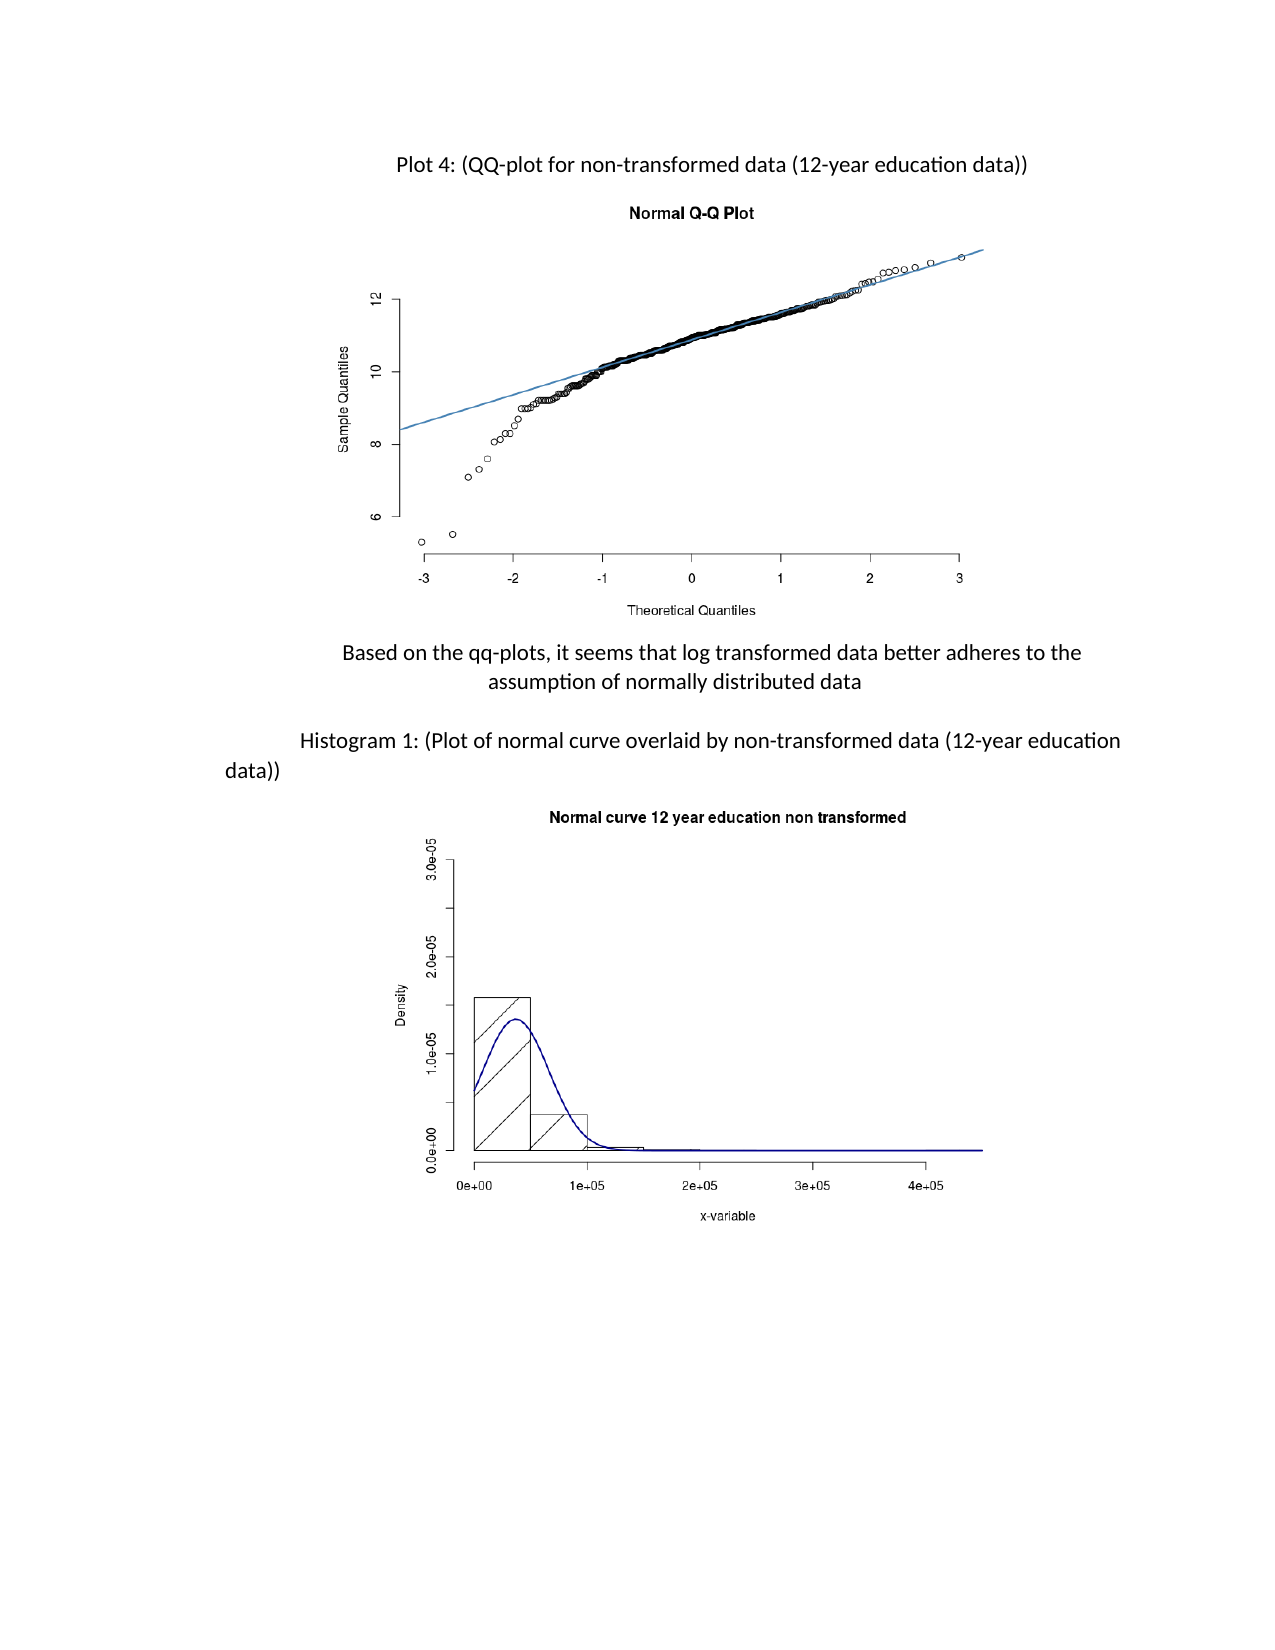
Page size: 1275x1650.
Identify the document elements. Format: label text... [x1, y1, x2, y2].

list Based on the qq-plots, it seems that log transformed data better adheres to the assumption of normally distributed data [225, 638, 1125, 695]
list Histogram 1: (Plot of normal curve overlaid by non-transformed data (12-year education data)) [225, 727, 1125, 784]
picture [391, 786, 1034, 1240]
picture [333, 179, 1017, 636]
